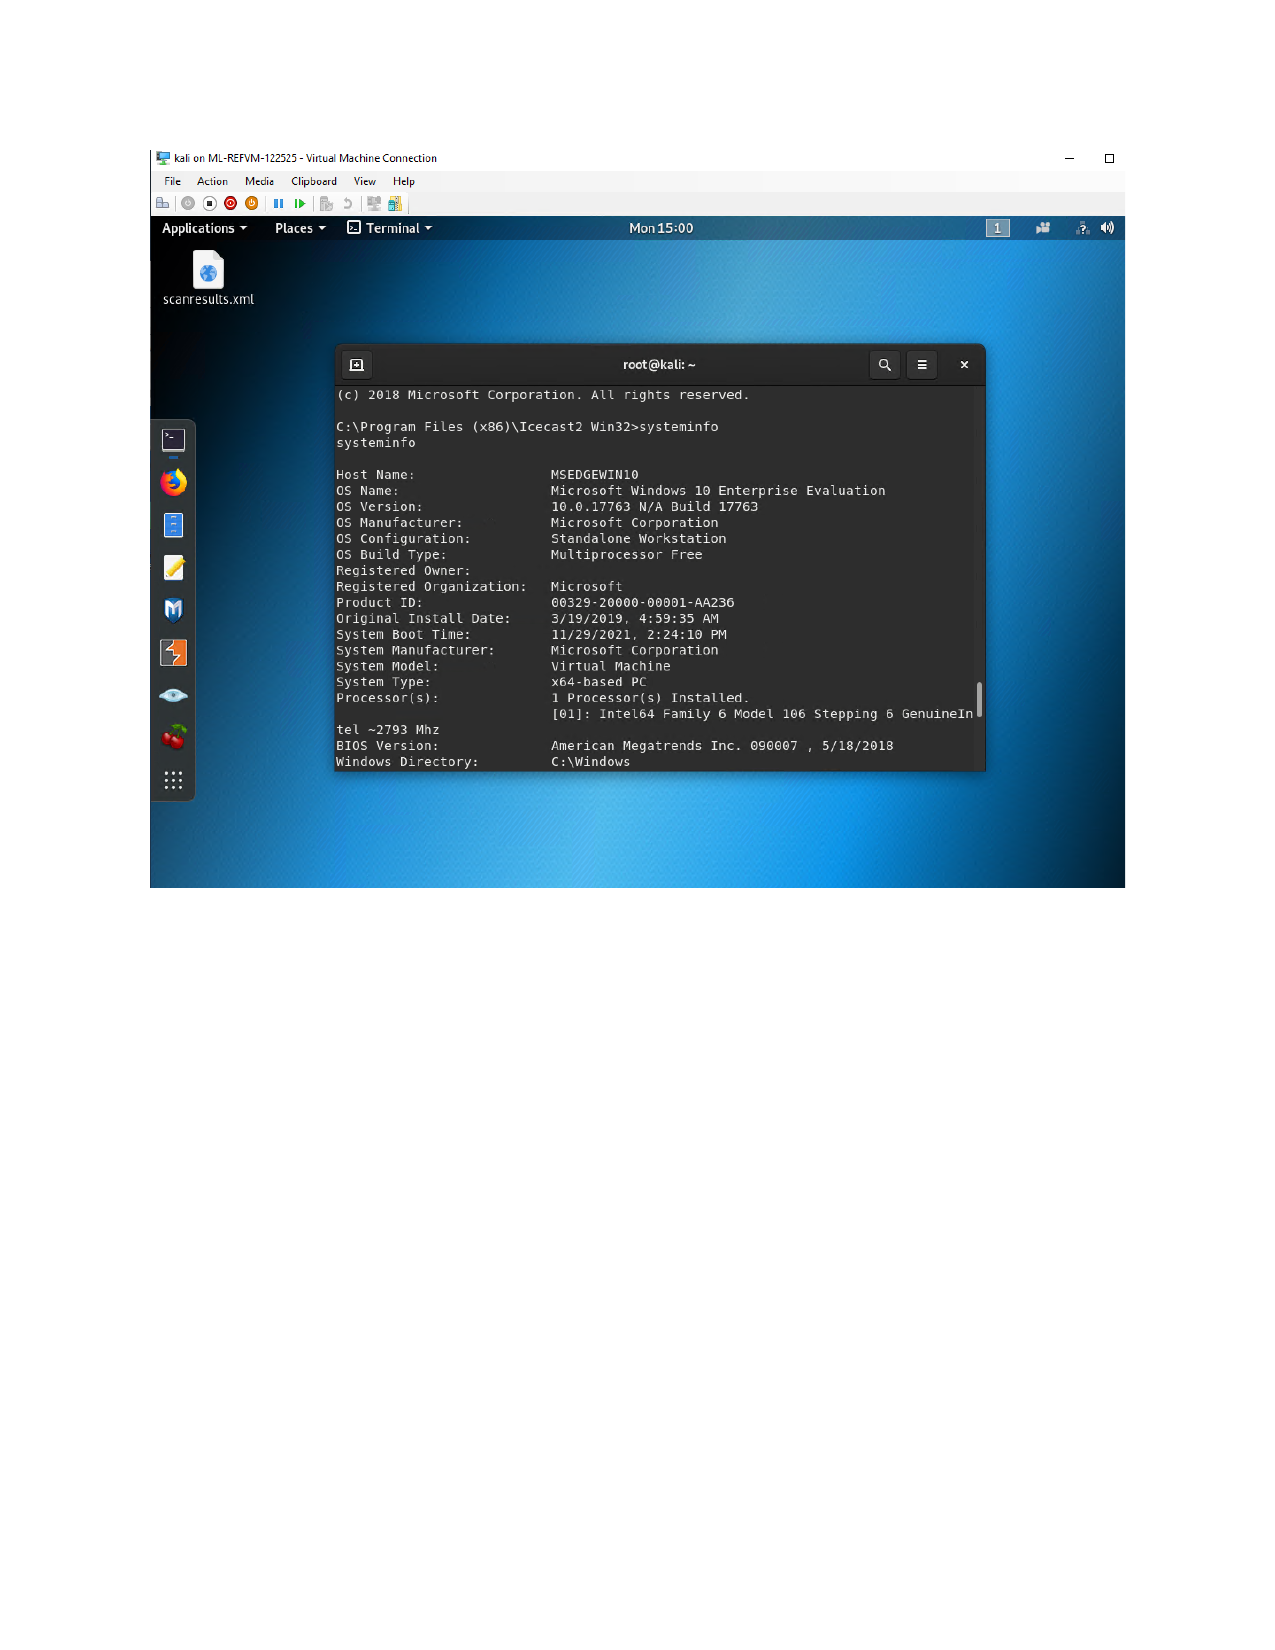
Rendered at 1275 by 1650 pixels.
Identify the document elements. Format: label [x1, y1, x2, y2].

picture [150, 150, 1125, 888]
